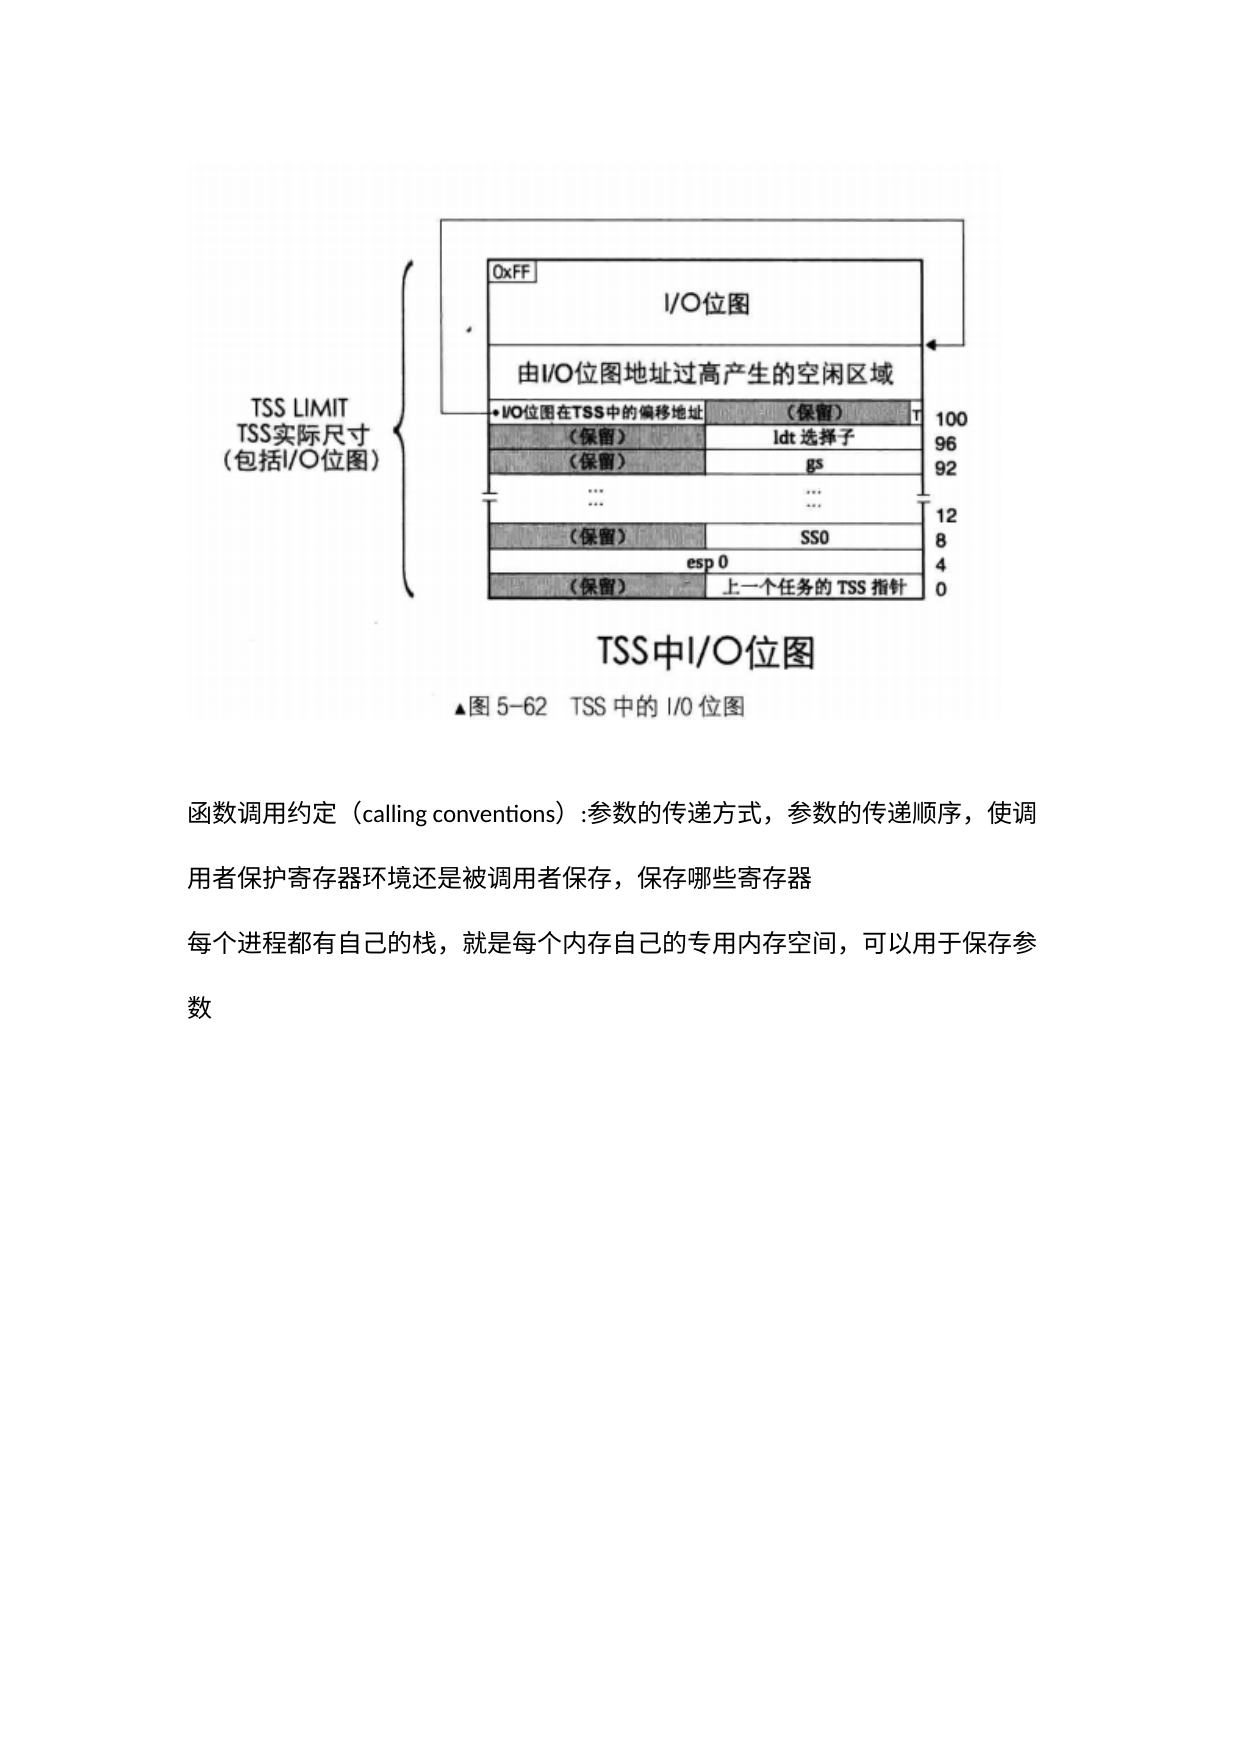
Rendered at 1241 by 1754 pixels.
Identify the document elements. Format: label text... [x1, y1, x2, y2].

picture [187, 162, 1002, 720]
text 函数调用约定（calling conventions）:参数的传递方式，参数的传递顺序，使调用者保护寄存器环境还是被调用者保存，保存哪些寄存器 [187, 779, 1053, 909]
text 每个进程都有自己的栈，就是每个内存自己的专用内存空间，可以用于保存参数 [187, 909, 1053, 1039]
